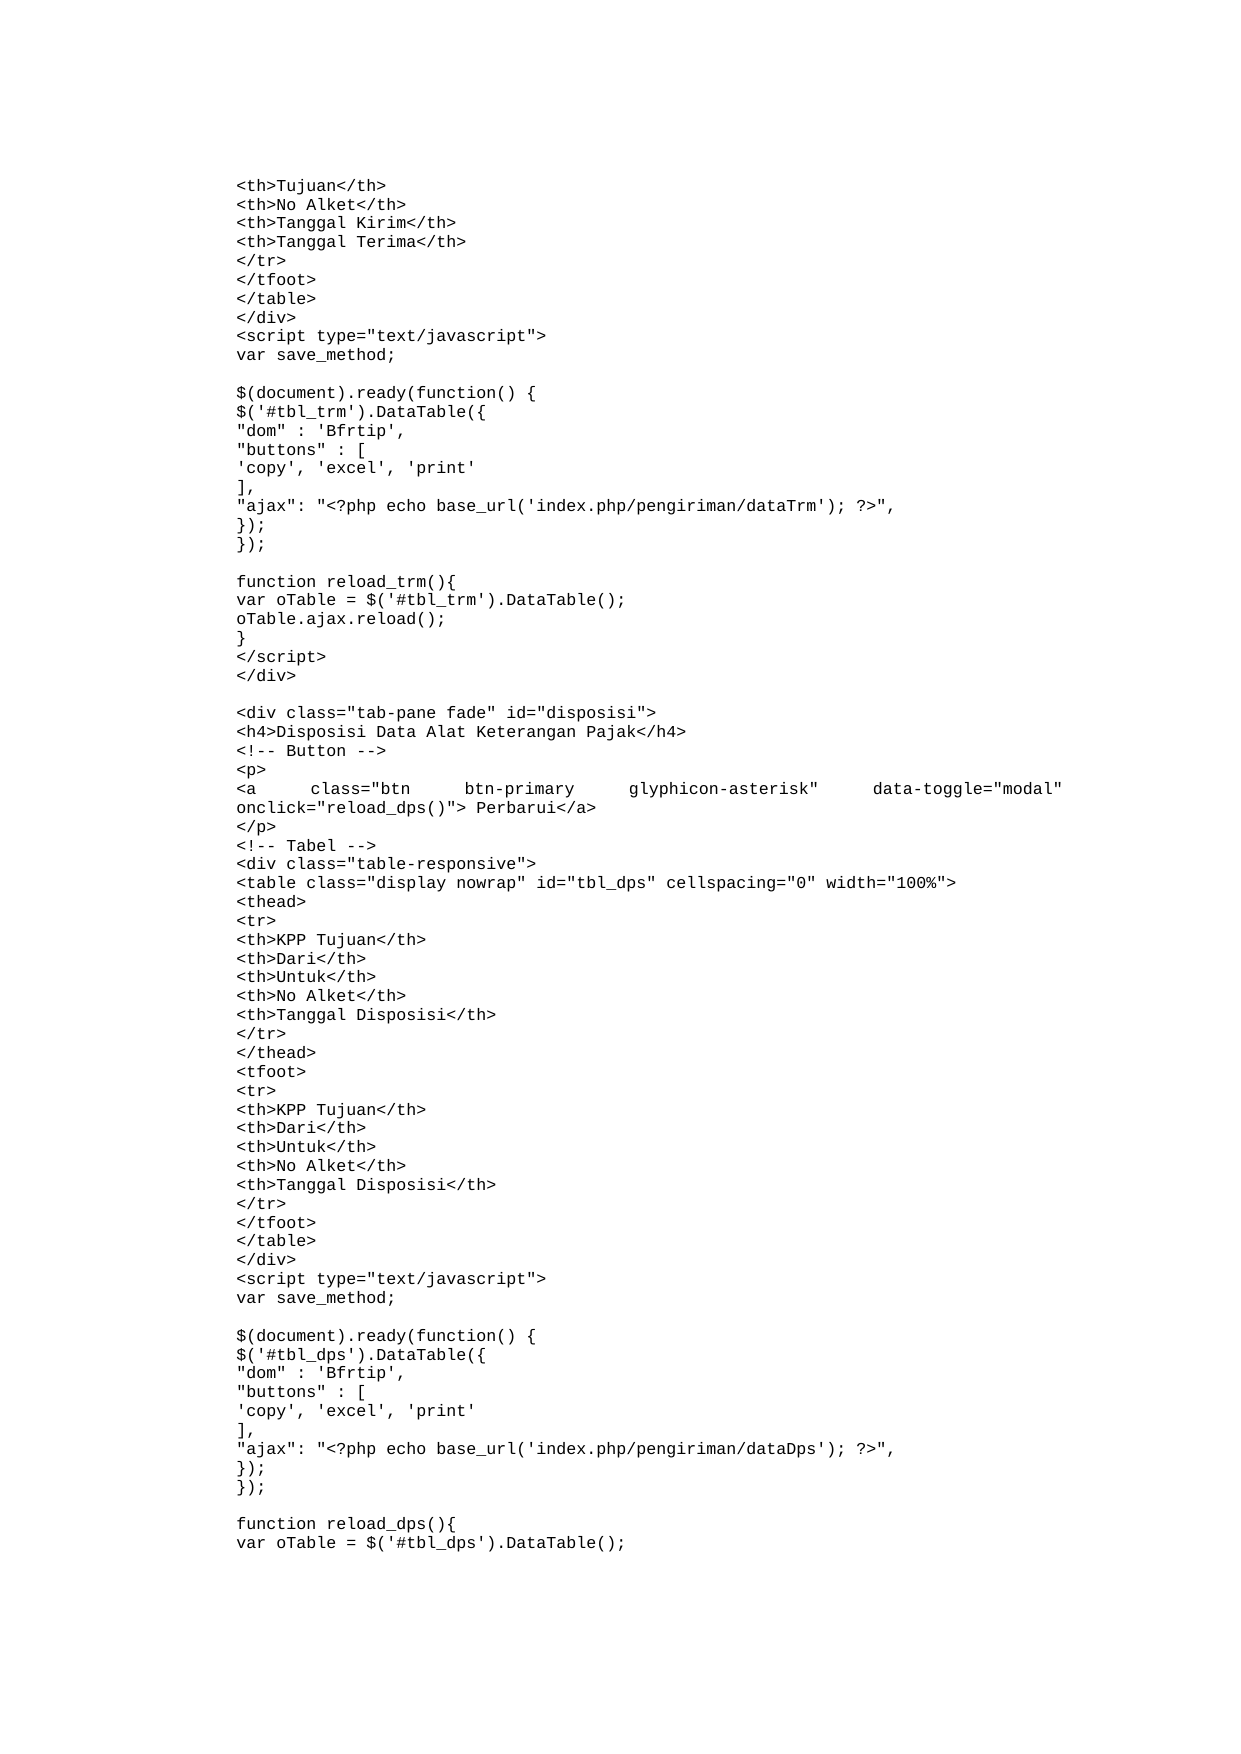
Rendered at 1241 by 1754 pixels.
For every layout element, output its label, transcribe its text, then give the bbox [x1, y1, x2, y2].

text <tfoot> [236, 1063, 1063, 1082]
text <script type="text/javascript"> [236, 1271, 1063, 1289]
text "buttons" : [ [236, 441, 1063, 460]
text $('#tbl_dps').DataTable({ [236, 1346, 1063, 1365]
text var save_method; [236, 347, 1063, 366]
text <tr> [236, 1082, 1063, 1101]
text $('#tbl_trm').DataTable({ [236, 403, 1063, 422]
text </tfoot> [236, 1214, 1063, 1233]
text </tr> [236, 1026, 1063, 1044]
text <th>Tanggal Kirim</th> [236, 215, 1063, 234]
text </div> [236, 1252, 1063, 1271]
text var oTable = $('#tbl_trm').DataTable(); [236, 592, 1063, 611]
text <a class="btn btn-primary glyphicon-asterisk" data-toggle="modal" onclick="reload_dps()"> Perbarui</a> [236, 781, 1063, 818]
text </thead> [236, 1044, 1063, 1063]
text <th>Dari</th> [236, 1120, 1063, 1139]
text </tr> [236, 1195, 1063, 1214]
text <th>Dari</th> [236, 950, 1063, 969]
text </script> [236, 648, 1063, 667]
text "dom" : 'Bfrtip', [236, 1365, 1063, 1384]
text <script type="text/javascript"> [236, 328, 1063, 347]
text <th>Untuk</th> [236, 1139, 1063, 1158]
text <!-- Button --> [236, 743, 1063, 762]
text <th>Tanggal Disposisi</th> [236, 1007, 1063, 1026]
text </tfoot> [236, 271, 1063, 290]
text </div> [236, 667, 1063, 686]
text "dom" : 'Bfrtip', [236, 422, 1063, 441]
text <th>KPP Tujuan</th> [236, 931, 1063, 950]
text $(document).ready(function() { [236, 384, 1063, 403]
text } [236, 630, 1063, 648]
text <table class="display nowrap" id="tbl_dps" cellspacing="0" width="100%"> [236, 875, 1063, 894]
text <th>No Alket</th> [236, 196, 1063, 215]
text <thead> [236, 894, 1063, 912]
text </div> [236, 309, 1063, 328]
text <h4>Disposisi Data Alat Keterangan Pajak</h4> [236, 724, 1063, 743]
text ], [236, 1422, 1063, 1440]
text <th>Untuk</th> [236, 969, 1063, 988]
text </p> [236, 818, 1063, 837]
text <p> [236, 762, 1063, 781]
text <th>Tanggal Terima</th> [236, 234, 1063, 253]
text oTable.ajax.reload(); [236, 611, 1063, 630]
text <th>KPP Tujuan</th> [236, 1101, 1063, 1120]
text </table> [236, 1233, 1063, 1252]
text </tr> [236, 253, 1063, 271]
text function reload_trm(){ [236, 573, 1063, 592]
text var save_method; [236, 1289, 1063, 1308]
text }); [236, 1478, 1063, 1497]
text <th>No Alket</th> [236, 988, 1063, 1007]
text "ajax": "<?php echo base_url('index.php/pengiriman/dataDps'); ?>", [236, 1440, 1063, 1459]
text }); [236, 517, 1063, 535]
text 'copy', 'excel', 'print' [236, 460, 1063, 479]
text ], [236, 479, 1063, 498]
text var oTable = $('#tbl_dps').DataTable(); [236, 1535, 1063, 1553]
text <th>Tanggal Disposisi</th> [236, 1176, 1063, 1195]
text <th>Tujuan</th> [236, 177, 1063, 196]
text $(document).ready(function() { [236, 1327, 1063, 1346]
text 'copy', 'excel', 'print' [236, 1403, 1063, 1422]
text function reload_dps(){ [236, 1516, 1063, 1535]
text }); [236, 1459, 1063, 1478]
text "ajax": "<?php echo base_url('index.php/pengiriman/dataTrm'); ?>", [236, 498, 1063, 517]
text }); [236, 535, 1063, 554]
text <!-- Tabel --> [236, 837, 1063, 856]
text <tr> [236, 912, 1063, 931]
text "buttons" : [ [236, 1384, 1063, 1403]
text <th>No Alket</th> [236, 1158, 1063, 1176]
text </table> [236, 290, 1063, 309]
text <div class="table-responsive"> [236, 856, 1063, 875]
text <div class="tab-pane fade" id="disposisi"> [236, 705, 1063, 724]
